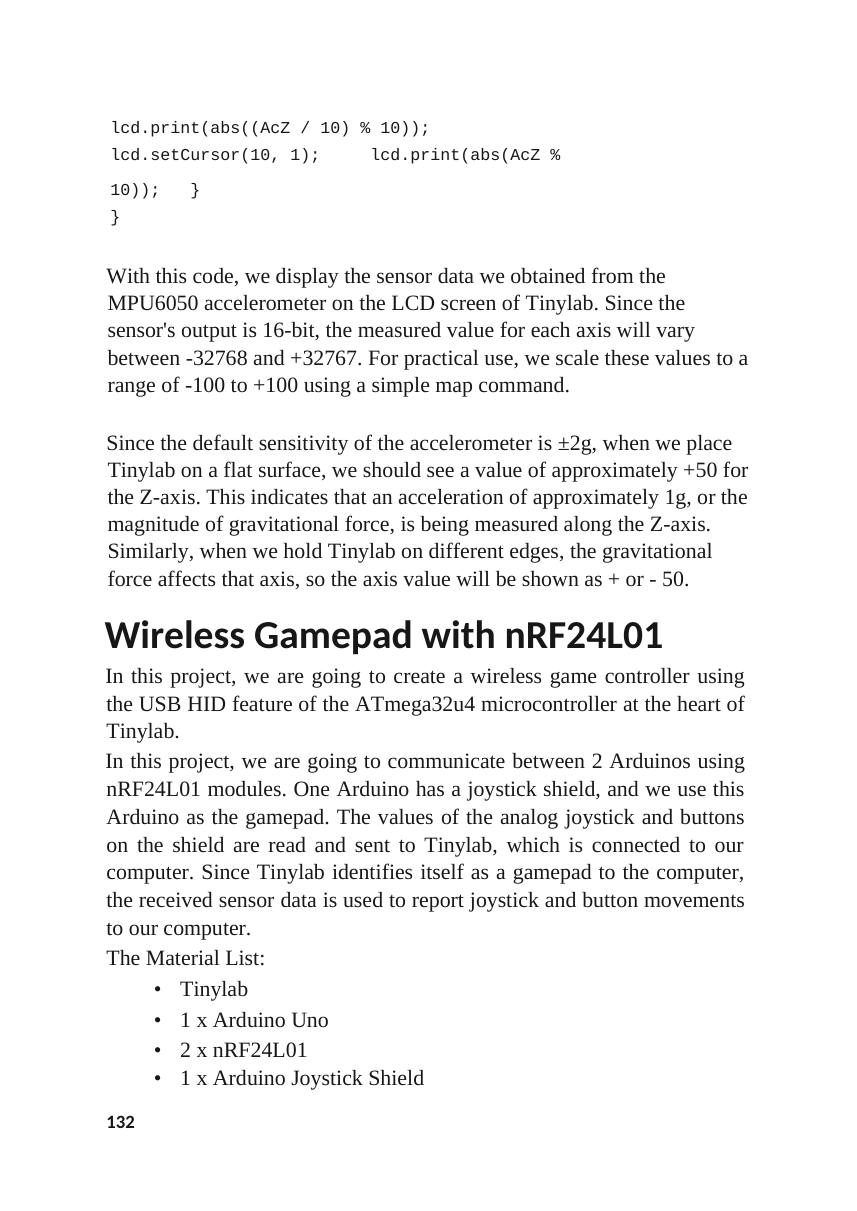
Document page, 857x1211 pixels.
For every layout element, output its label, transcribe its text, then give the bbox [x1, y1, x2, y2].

text In this project, we are going to communicate between 2 Arduinos using nRF24L01 modules. One Arduino has a joystick shield, and we use this Arduino as the gamepad. The values of the analog joystick and buttons on the shield are read and sent to Tinylab, which is connected to our computer. Since Tinylab identifies itself as a gamepad to the computer, the received sensor data is used to report joystick and button movements to our computer. [105, 748, 746, 940]
text Since the default sensitivity of the accelerometer is ±2g, when we place Tinylab on a flat surface, we should see a value of approximately +50 for the Z-axis. This indicates that an acceleration of approximately 1g, or the magnitude of gravitational force, is being measured along the Z-axis. Similarly, when we hold Tinylab on different edges, the gravitational force affects that axis, so the axis value will be shown as + or - 50. [106, 430, 750, 591]
text 10)); } [110, 182, 741, 201]
text With this code, we display the sensor data we obtained from the MPU6050 accelerometer on the LCD screen of Tinylab. Since the sensor's output is 16-bit, the measured value for each axis will vary between -32768 and +32767. For practical use, we scale these values to a range of -100 to +100 using a simple map command. [106, 263, 750, 397]
list 1 x Arduino Joystick Shield [153, 1065, 750, 1090]
list 1 x Arduino Uno [153, 1007, 750, 1032]
list 2 x nRF24L01 [153, 1037, 750, 1063]
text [110, 119, 612, 165]
subtitle Wireless Gamepad with nRF24L01 [104, 610, 750, 658]
text In this project, we are going to create a wireless game controller using the USB HID feature of the ATmega32u4 microcontroller at the heart of Tinylab. [105, 663, 746, 743]
list Tinylab [153, 976, 750, 1001]
text } [110, 208, 741, 227]
text The Material List: [106, 945, 750, 970]
